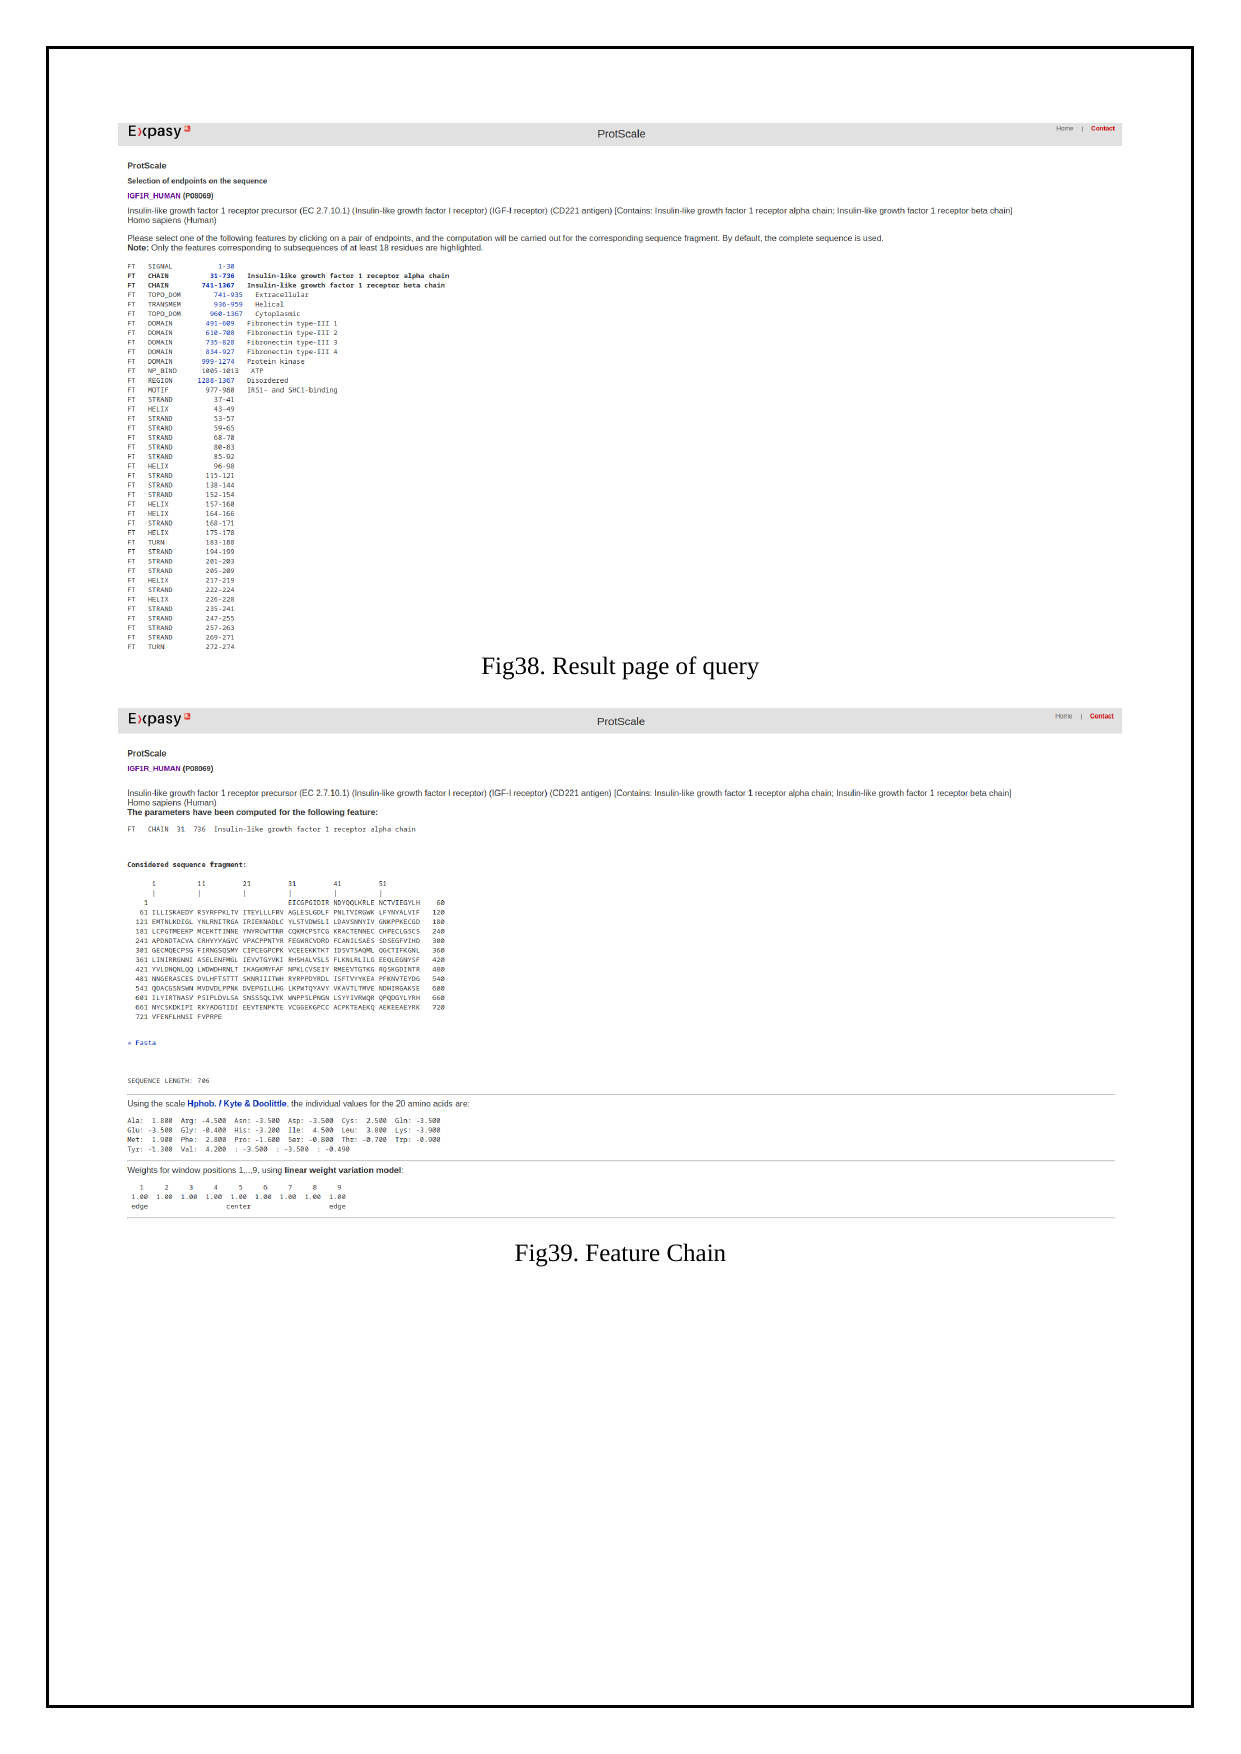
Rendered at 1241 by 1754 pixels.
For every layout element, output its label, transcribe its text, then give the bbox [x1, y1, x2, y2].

text Fig39. Feature Chain [123, 1239, 1117, 1267]
picture [118, 708, 1123, 1239]
picture [118, 123, 1123, 651]
text Fig38. Result page of query [123, 651, 1117, 680]
